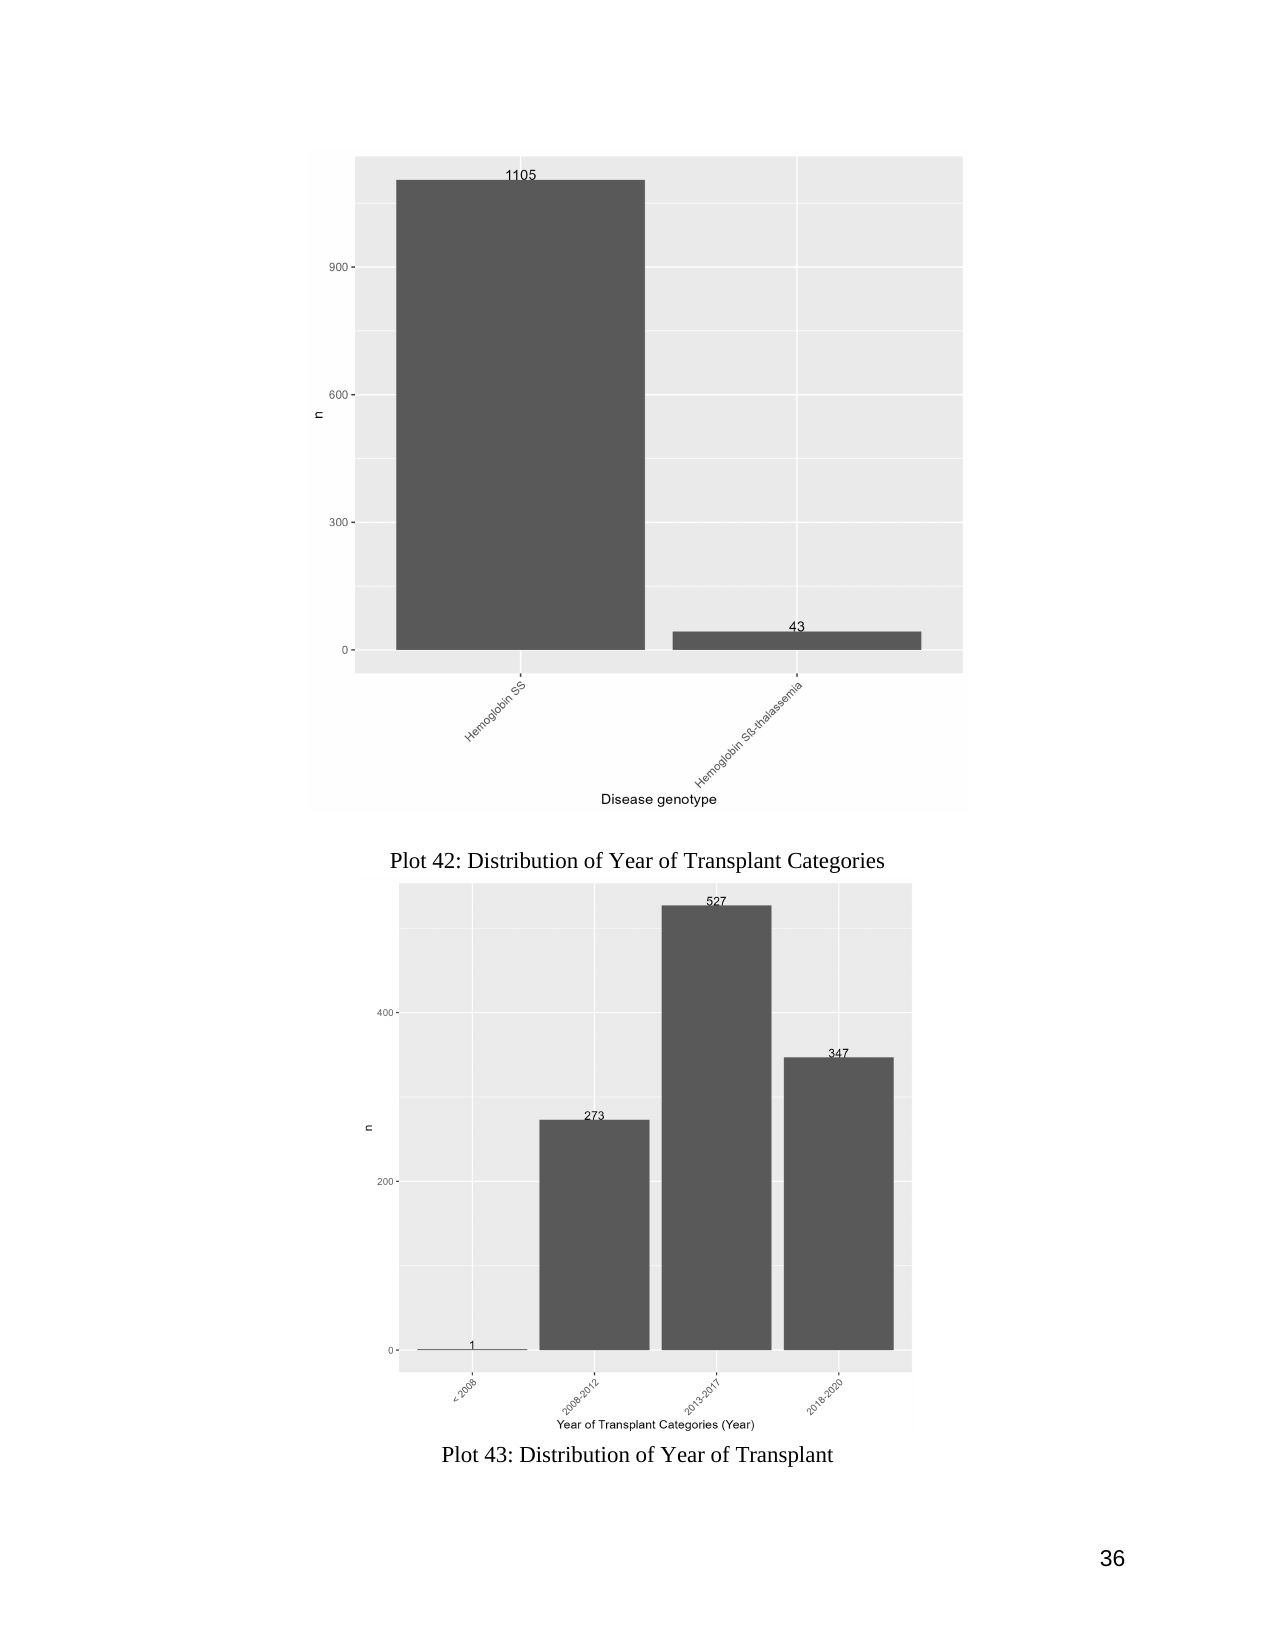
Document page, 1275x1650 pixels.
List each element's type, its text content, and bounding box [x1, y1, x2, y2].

picture [305, 150, 970, 814]
picture [357, 877, 918, 1437]
text Plot 42: Distribution of Year of Transplant Categories [150, 847, 1125, 874]
text Plot 43: Distribution of Year of Transplant [150, 1441, 1125, 1467]
